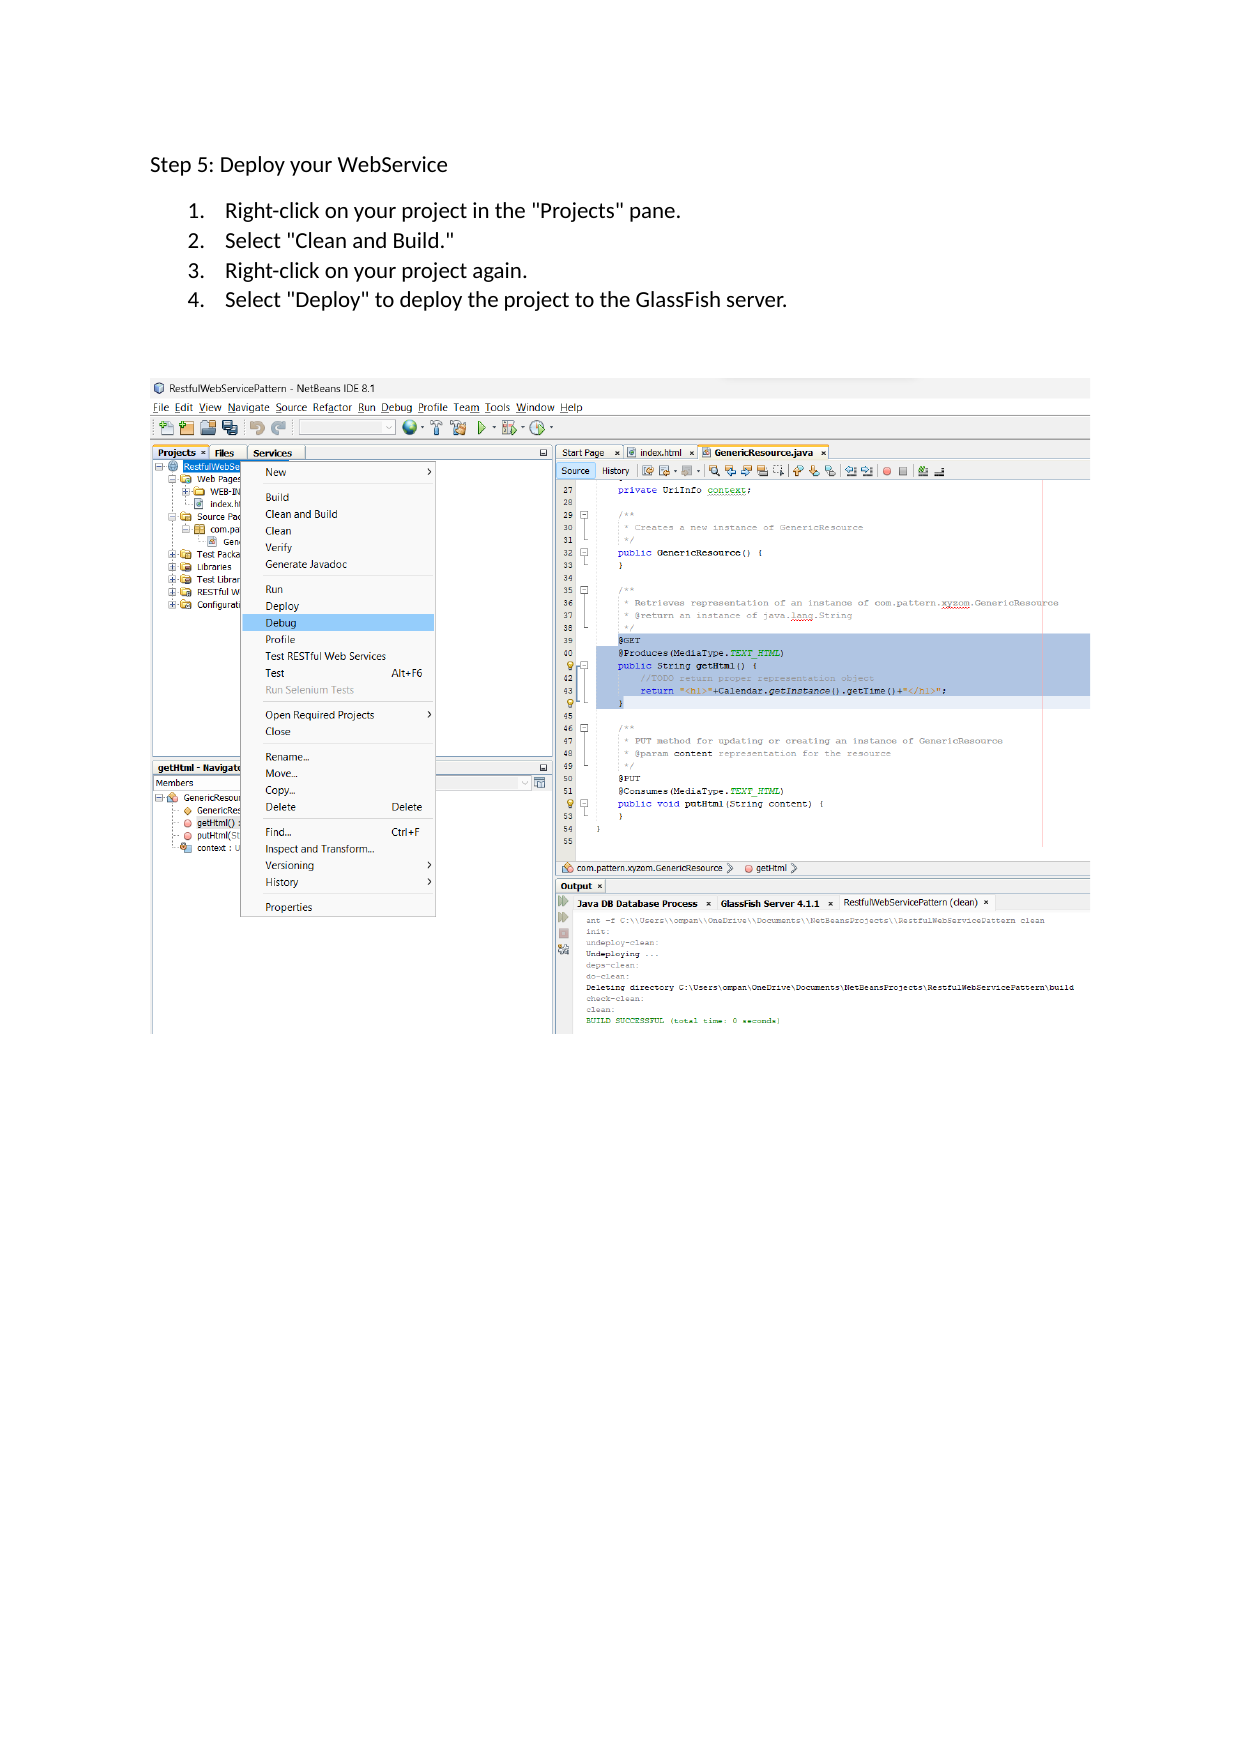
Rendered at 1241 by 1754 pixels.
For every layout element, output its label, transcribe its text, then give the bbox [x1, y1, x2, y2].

list Select "Deploy" to deploy the project to the GlassFish server. [187, 285, 1090, 313]
list Right-click on your project again. [187, 256, 1090, 284]
text Step 5: Deploy your WebService [150, 150, 1090, 178]
list Select "Clean and Build." [187, 226, 1090, 254]
picture [150, 378, 1091, 1034]
list Right-click on your project in the "Projects" pane. [187, 196, 1090, 224]
